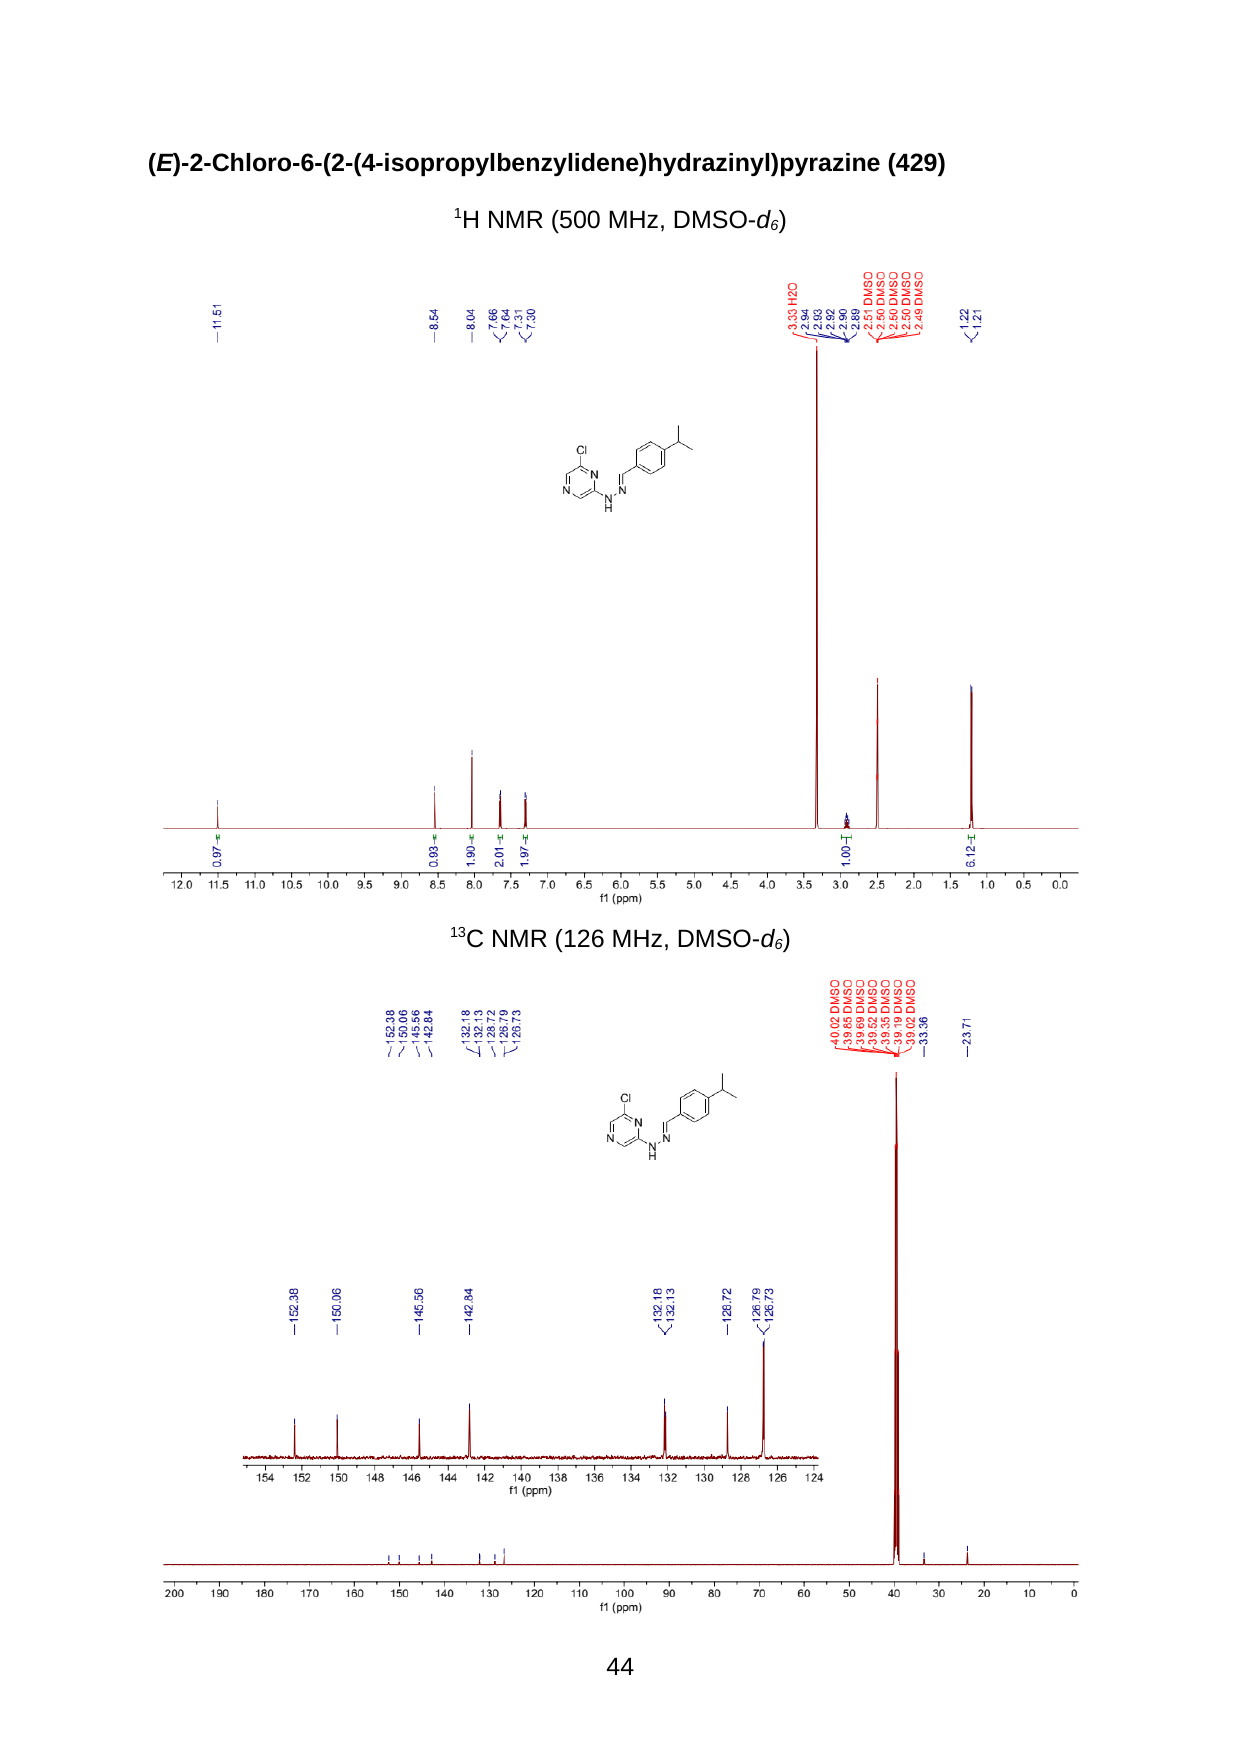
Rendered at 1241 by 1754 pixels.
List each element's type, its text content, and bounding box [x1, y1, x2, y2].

text 1H NMR (500 MHz, DMSO-d6) [148, 205, 1093, 234]
text (E)-2-Chloro-6-(2-(4-isopropylbenzylidene)hydrazinyl)pyrazine (429) [148, 148, 1093, 176]
text 13C NMR (126 MHz, DMSO-d6) [148, 924, 1093, 953]
